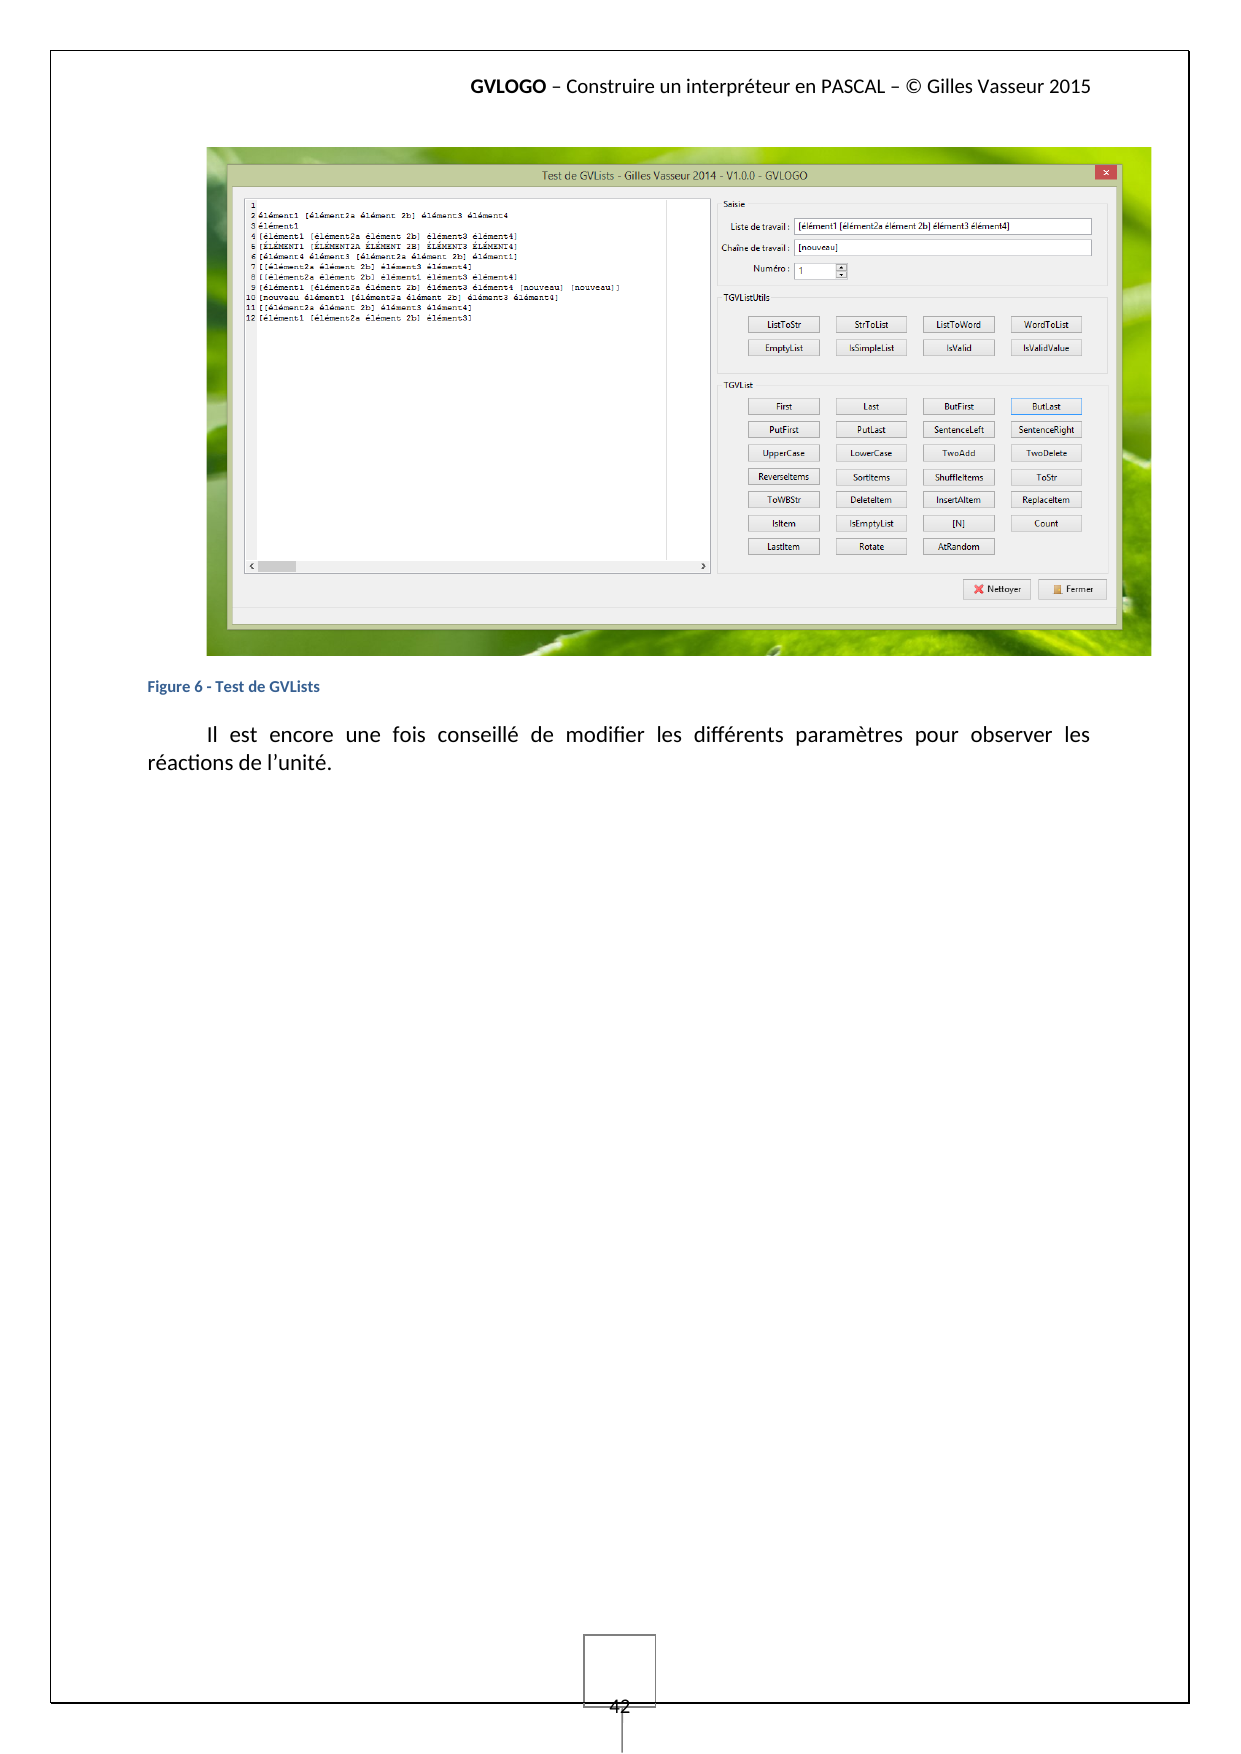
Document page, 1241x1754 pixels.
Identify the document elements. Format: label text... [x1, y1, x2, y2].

text Il est encore une fois conseillé de modifier les différents paramètres pour observer les réactions de l’unité. [147, 720, 1092, 776]
picture [206, 147, 1152, 656]
